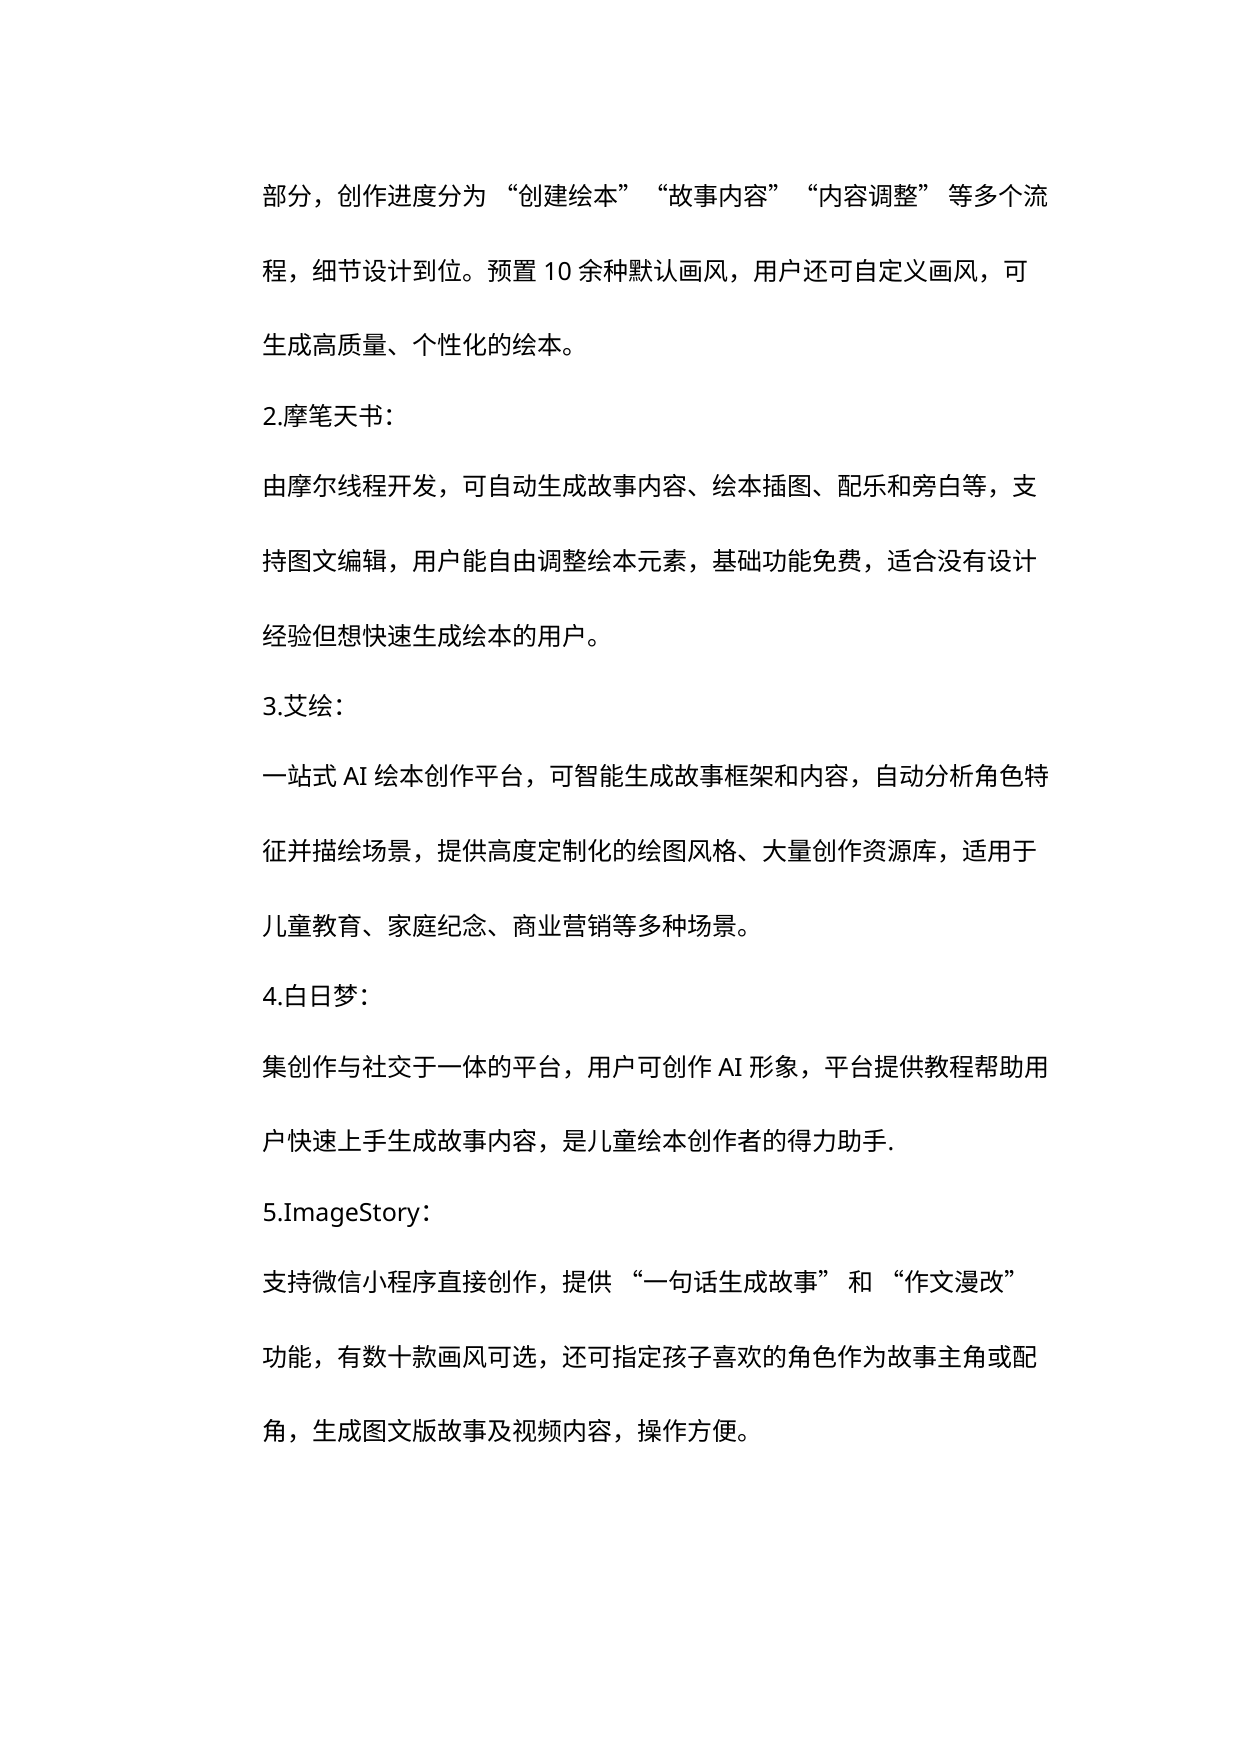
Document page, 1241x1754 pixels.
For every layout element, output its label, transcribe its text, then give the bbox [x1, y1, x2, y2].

text 一站式 AI 绘本创作平台，可智能生成故事框架和内容，自动分析角色特征并描绘场景，提供高度定制化的绘图风格、大量创作资源库，适用于儿童教育、家庭纪念、商业营销等多种场景。 [262, 742, 1053, 957]
text 3.艾绘： [262, 672, 1053, 737]
text 支持微信小程序直接创作，提供 “一句话生成故事” 和 “作文漫改” 功能，有数十款画风可选，还可指定孩子喜欢的角色作为故事主角或配角，生成图文版故事及视频内容，操作方便。 [262, 1248, 1053, 1462]
text 集创作与社交于一体的平台，用户可创作 AI 形象，平台提供教程帮助用户快速上手生成故事内容，是儿童绘本创作者的得力助手. [262, 1033, 1053, 1172]
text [262, 162, 1053, 376]
text 5.ImageStory： [262, 1178, 1053, 1243]
text 由摩尔线程开发，可自动生成故事内容、绘本插图、配乐和旁白等，支持图文编辑，用户能自由调整绘本元素，基础功能免费，适合没有设计经验但想快速生成绘本的用户。 [262, 452, 1053, 667]
text 2.摩笔天书： [262, 382, 1053, 447]
text 4.白日梦： [262, 962, 1053, 1027]
